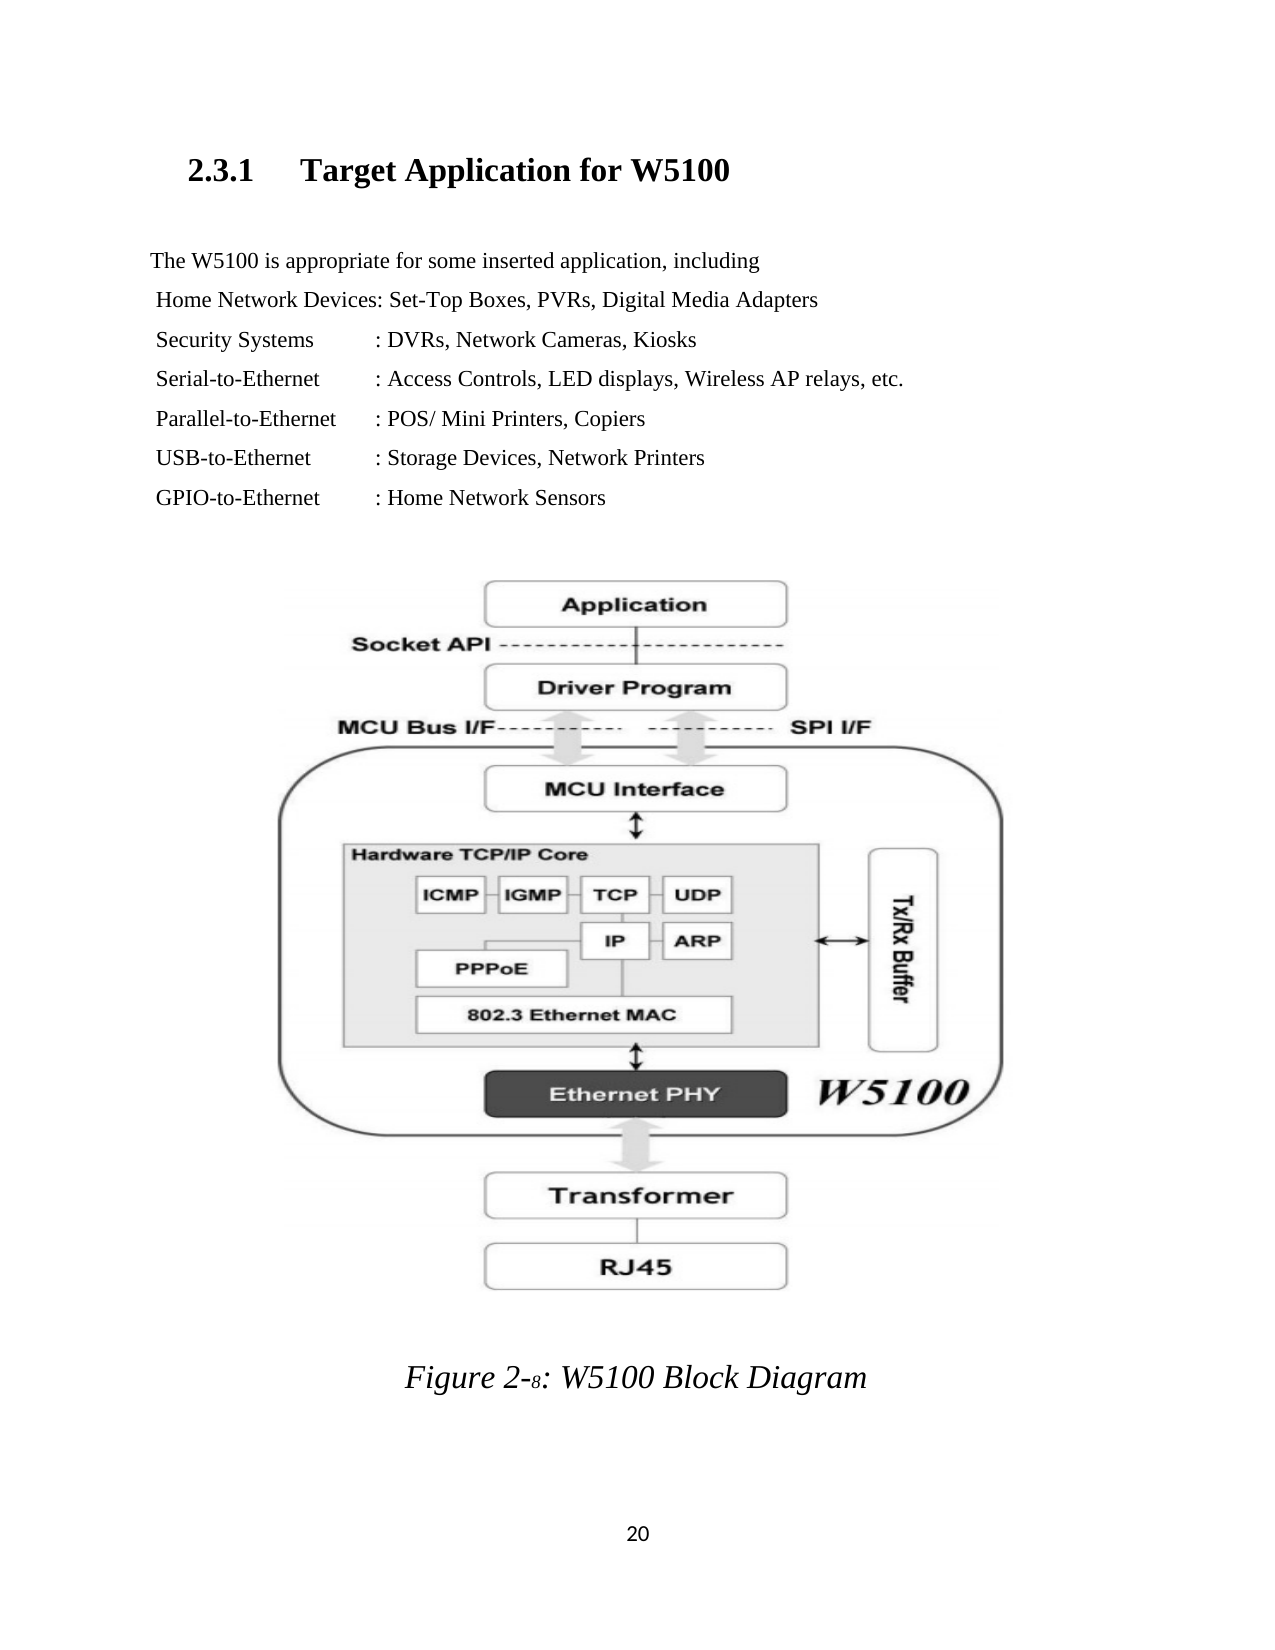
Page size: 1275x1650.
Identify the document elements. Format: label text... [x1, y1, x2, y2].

picture [244, 562, 1031, 1304]
text GPIO-to-Ethernet : Home Network Sensors [150, 484, 1125, 510]
subtitle Target Application for W5100 [187, 150, 1125, 188]
text Serial-to-Ethernet : Access Controls, LED displays, Wireless AP relays, etc. [150, 365, 1125, 392]
text Home Network Devices: Set-Top Boxes, PVRs, Digital Media Adapters [150, 286, 1125, 313]
text USB-to-Ethernet : Storage Devices, Network Printers [150, 444, 1125, 471]
text The W5100 is appropriate for some inserted application, including [150, 247, 1125, 273]
text Security Systems : DVRs, Network Cameras, Kiosks [150, 326, 1125, 352]
text Parallel-to-Ethernet : POS/ Mini Printers, Copiers [150, 405, 1125, 431]
